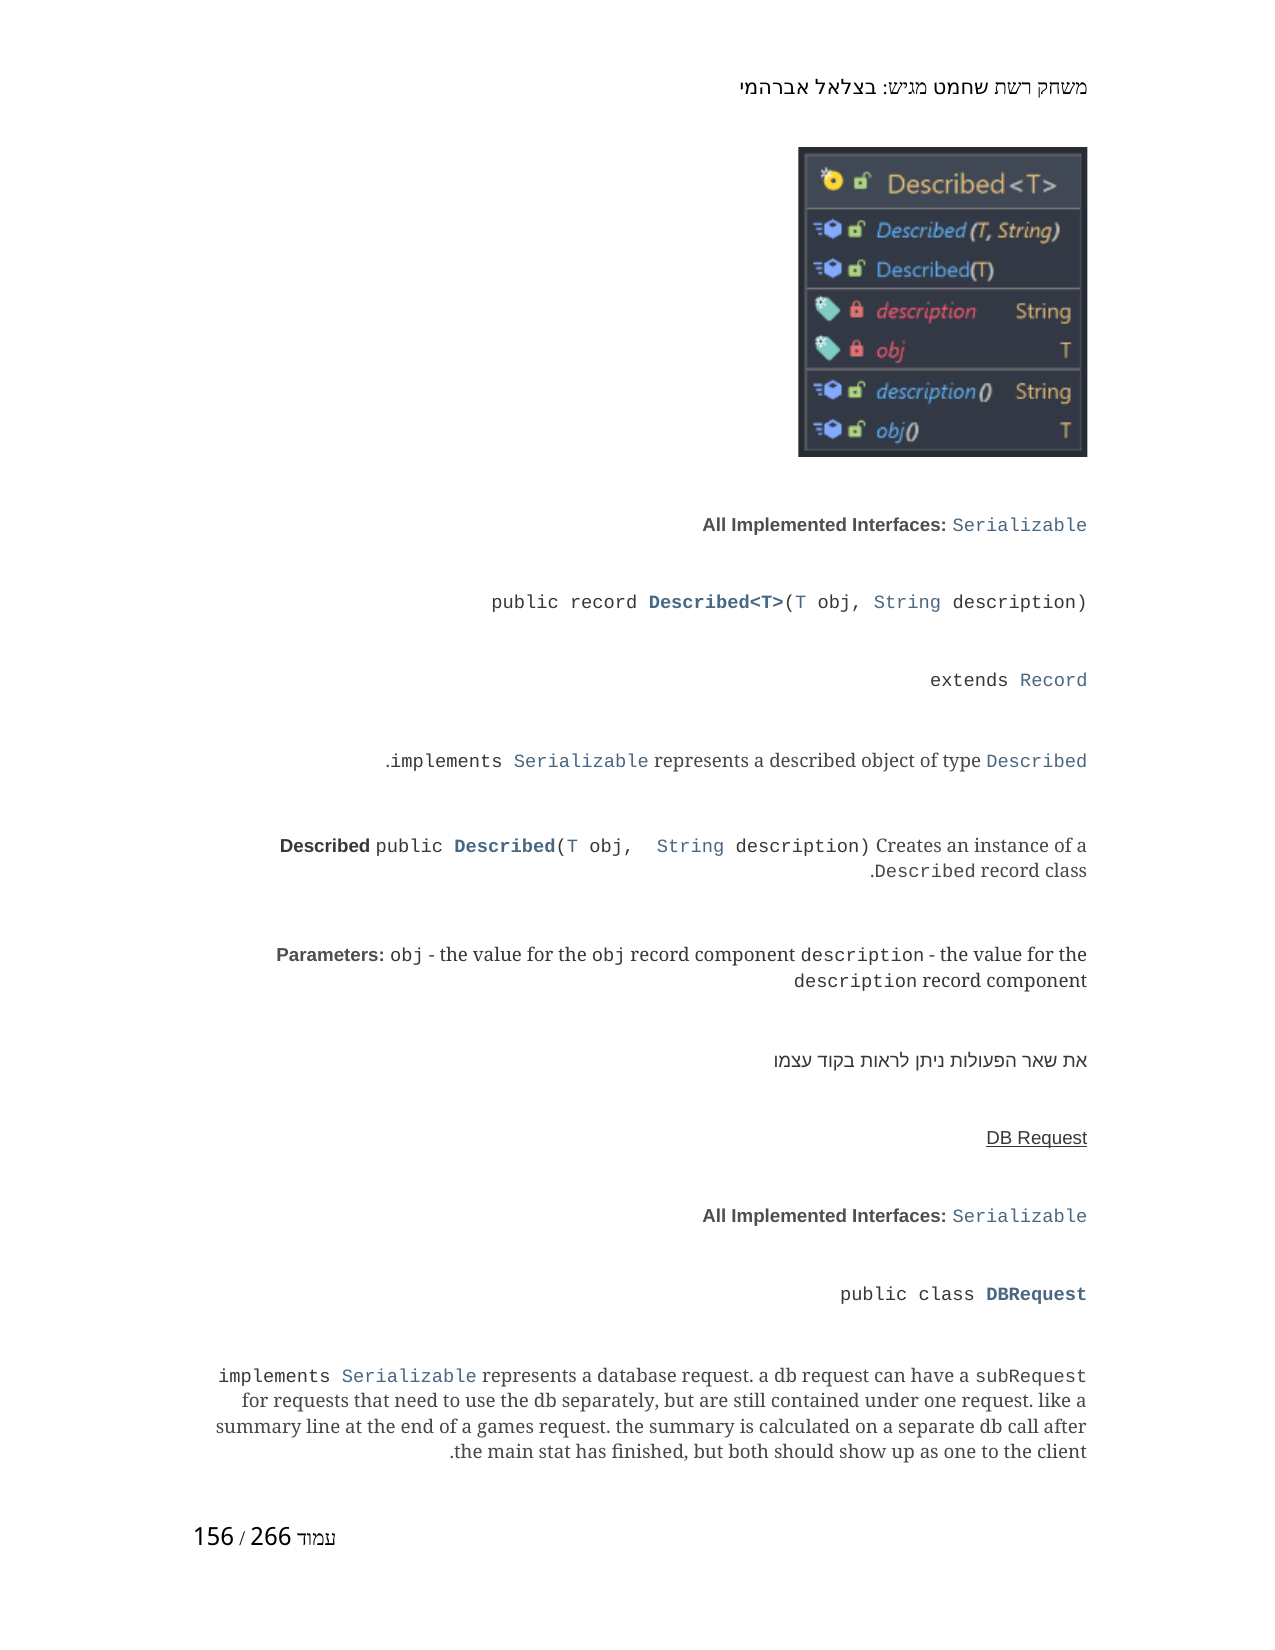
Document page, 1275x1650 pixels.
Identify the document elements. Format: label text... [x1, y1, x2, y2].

text implements Serializable represents a database request. a db request can have a subRequest for requests that need to use the db separately, but are still contained under one request. like a summary line at the end of a games request. the summary is calculated on a separate db call after the main stat has finished, but both should show up as one to the client. [187, 1362, 1087, 1467]
text All Implemented Interfaces: Serializable [187, 513, 1087, 537]
text את שאר הפעולות ניתן לראות בקוד עצמו [187, 1049, 1087, 1071]
picture [798, 147, 1088, 457]
text public record Described<T>(T obj, String description) [187, 593, 1087, 614]
text DB Request [187, 1127, 1087, 1149]
text public class DBRequest [187, 1284, 1087, 1306]
text implements Serializable represents a described object of type Described. [187, 748, 1087, 776]
text extends Record [187, 670, 1087, 692]
text Described public Described​(T obj, String description) Creates an instance of a Described record class. [187, 832, 1087, 885]
text Parameters: obj - the value for the obj record component description - the value for the description record component [187, 942, 1087, 993]
text All Implemented Interfaces: Serializable [187, 1205, 1087, 1228]
